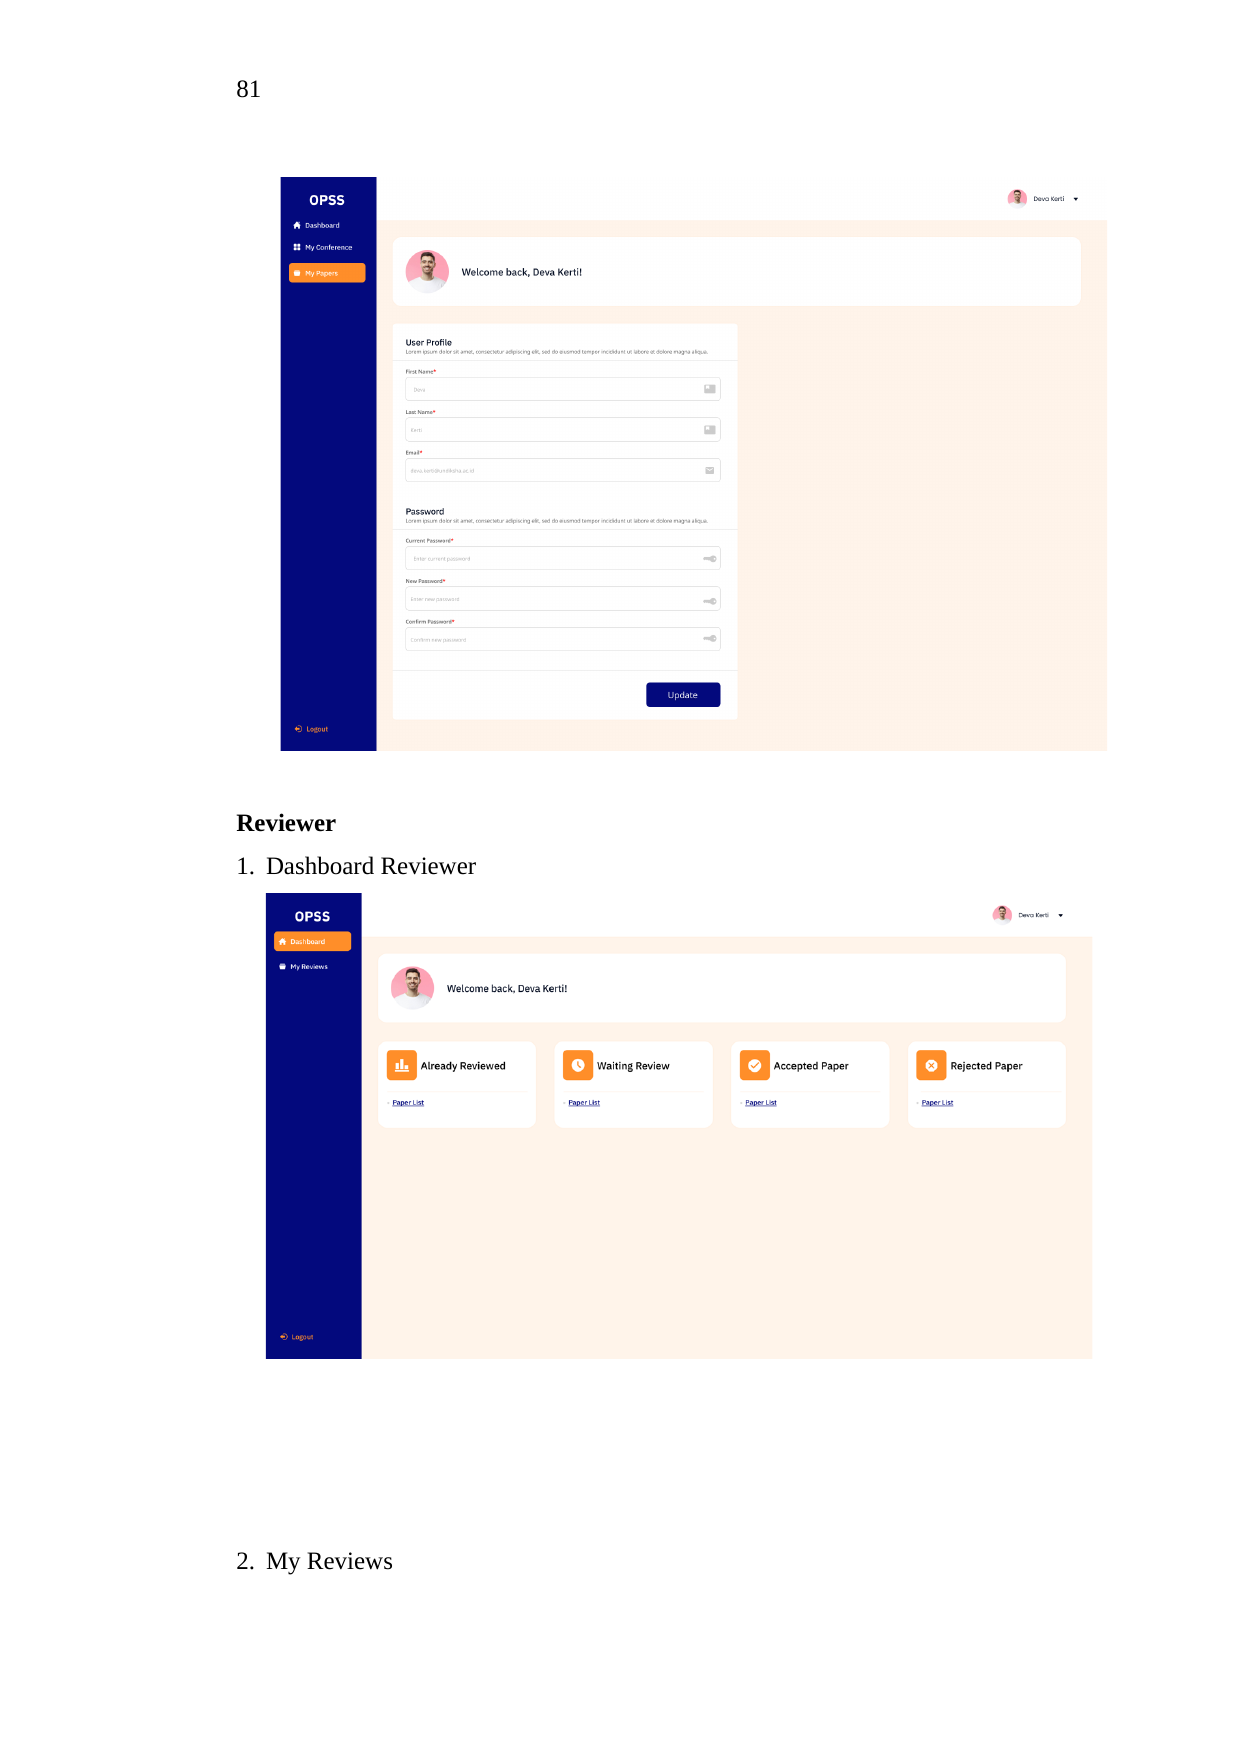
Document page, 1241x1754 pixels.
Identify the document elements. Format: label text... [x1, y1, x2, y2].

list Dashboard Reviewer [236, 851, 1063, 879]
list My Reviews [236, 1546, 1063, 1574]
text Reviewer [236, 808, 1063, 836]
picture [265, 893, 1093, 1359]
picture [280, 177, 1108, 751]
